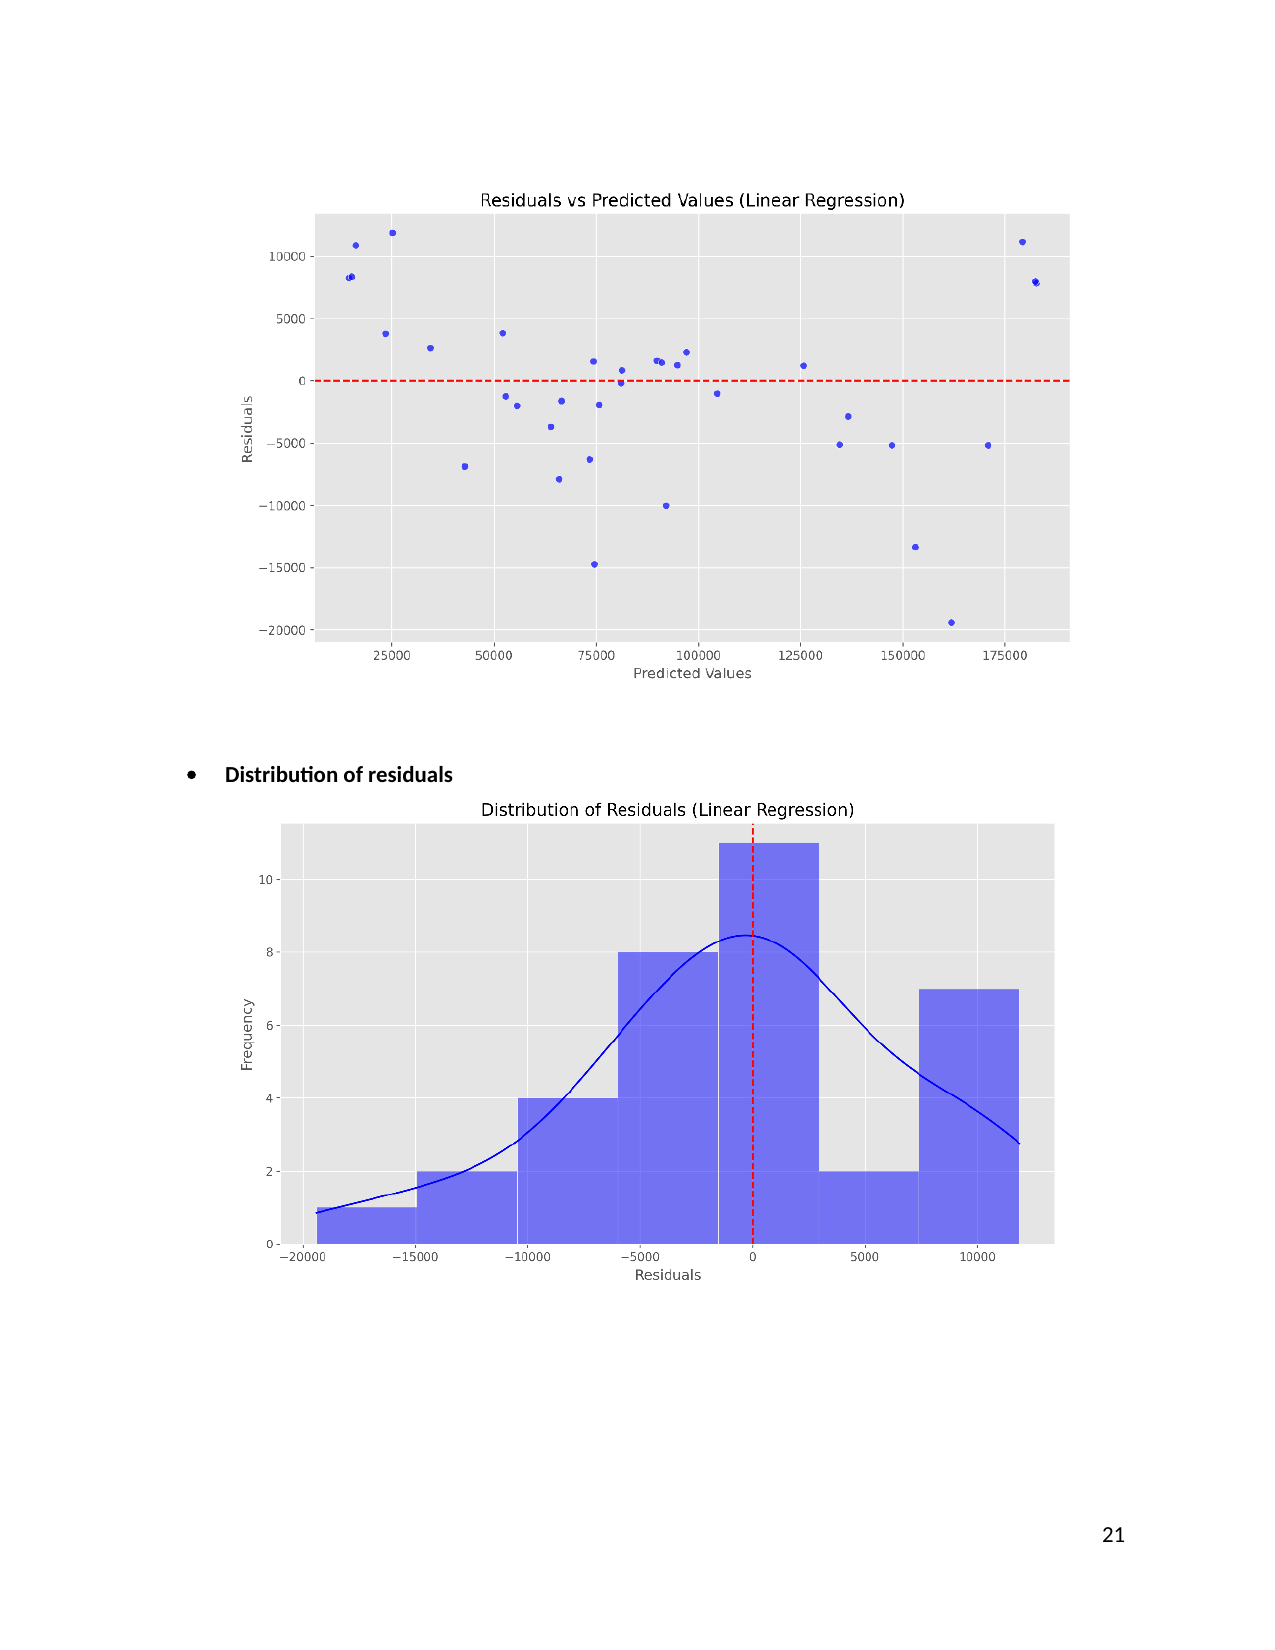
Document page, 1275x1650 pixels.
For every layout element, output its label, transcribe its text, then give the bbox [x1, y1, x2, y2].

picture [225, 180, 1083, 695]
picture [225, 790, 1067, 1296]
list Distribution of residuals [187, 761, 1125, 789]
